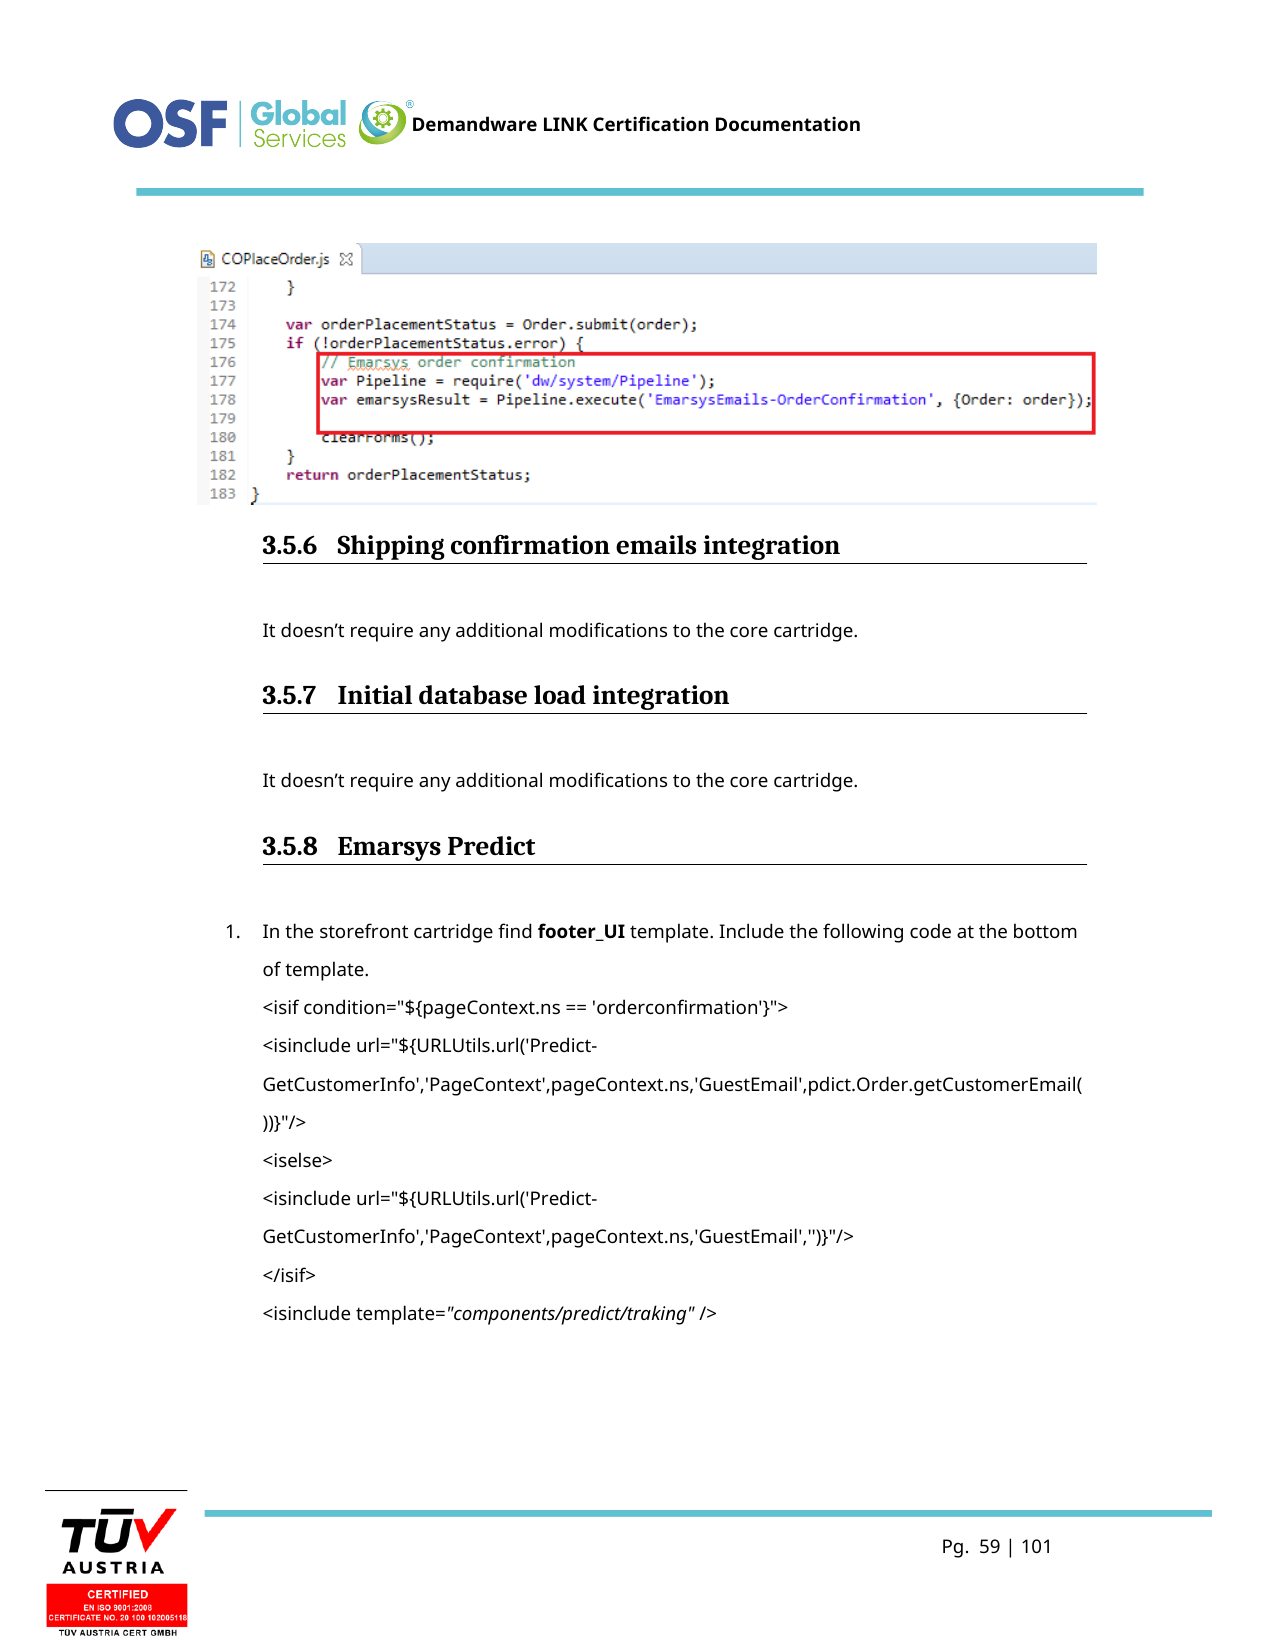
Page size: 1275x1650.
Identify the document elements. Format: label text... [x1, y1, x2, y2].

text It doesn’t require any additional modifications to the core cartridge. [262, 617, 1087, 642]
picture [204, 1510, 1212, 1517]
list </isif> [262, 1262, 1087, 1288]
picture [43, 1490, 187, 1634]
list <isinclude url="${URLUtils.url('Predict-GetCustomerInfo','PageContext',pageContext.ns,'GuestEmail','')}"/> [262, 1186, 1087, 1249]
picture [136, 188, 1144, 196]
subtitle Shipping confirmation emails integration [262, 530, 1087, 564]
list <isif condition="${pageContext.ns == 'orderconfirmation'}"> [262, 994, 1087, 1020]
subtitle Emarsys Predict [262, 831, 1087, 865]
list <iselse> [262, 1147, 1087, 1173]
text It doesn’t require any additional modifications to the core cartridge. [262, 767, 1087, 793]
list In the storefront cartridge find footer_UI template. Include the following code at the bottom of template. [225, 918, 1087, 982]
picture [196, 243, 1097, 505]
list <isinclude template="components/predict/traking" /> [262, 1300, 1087, 1326]
subtitle Initial database load integration [262, 680, 1087, 714]
picture [113, 99, 414, 148]
list <isinclude url="${URLUtils.url('Predict-GetCustomerInfo','PageContext',pageContext.ns,'GuestEmail',pdict.Order.getCustomerEmail())}"/> [262, 1033, 1087, 1135]
